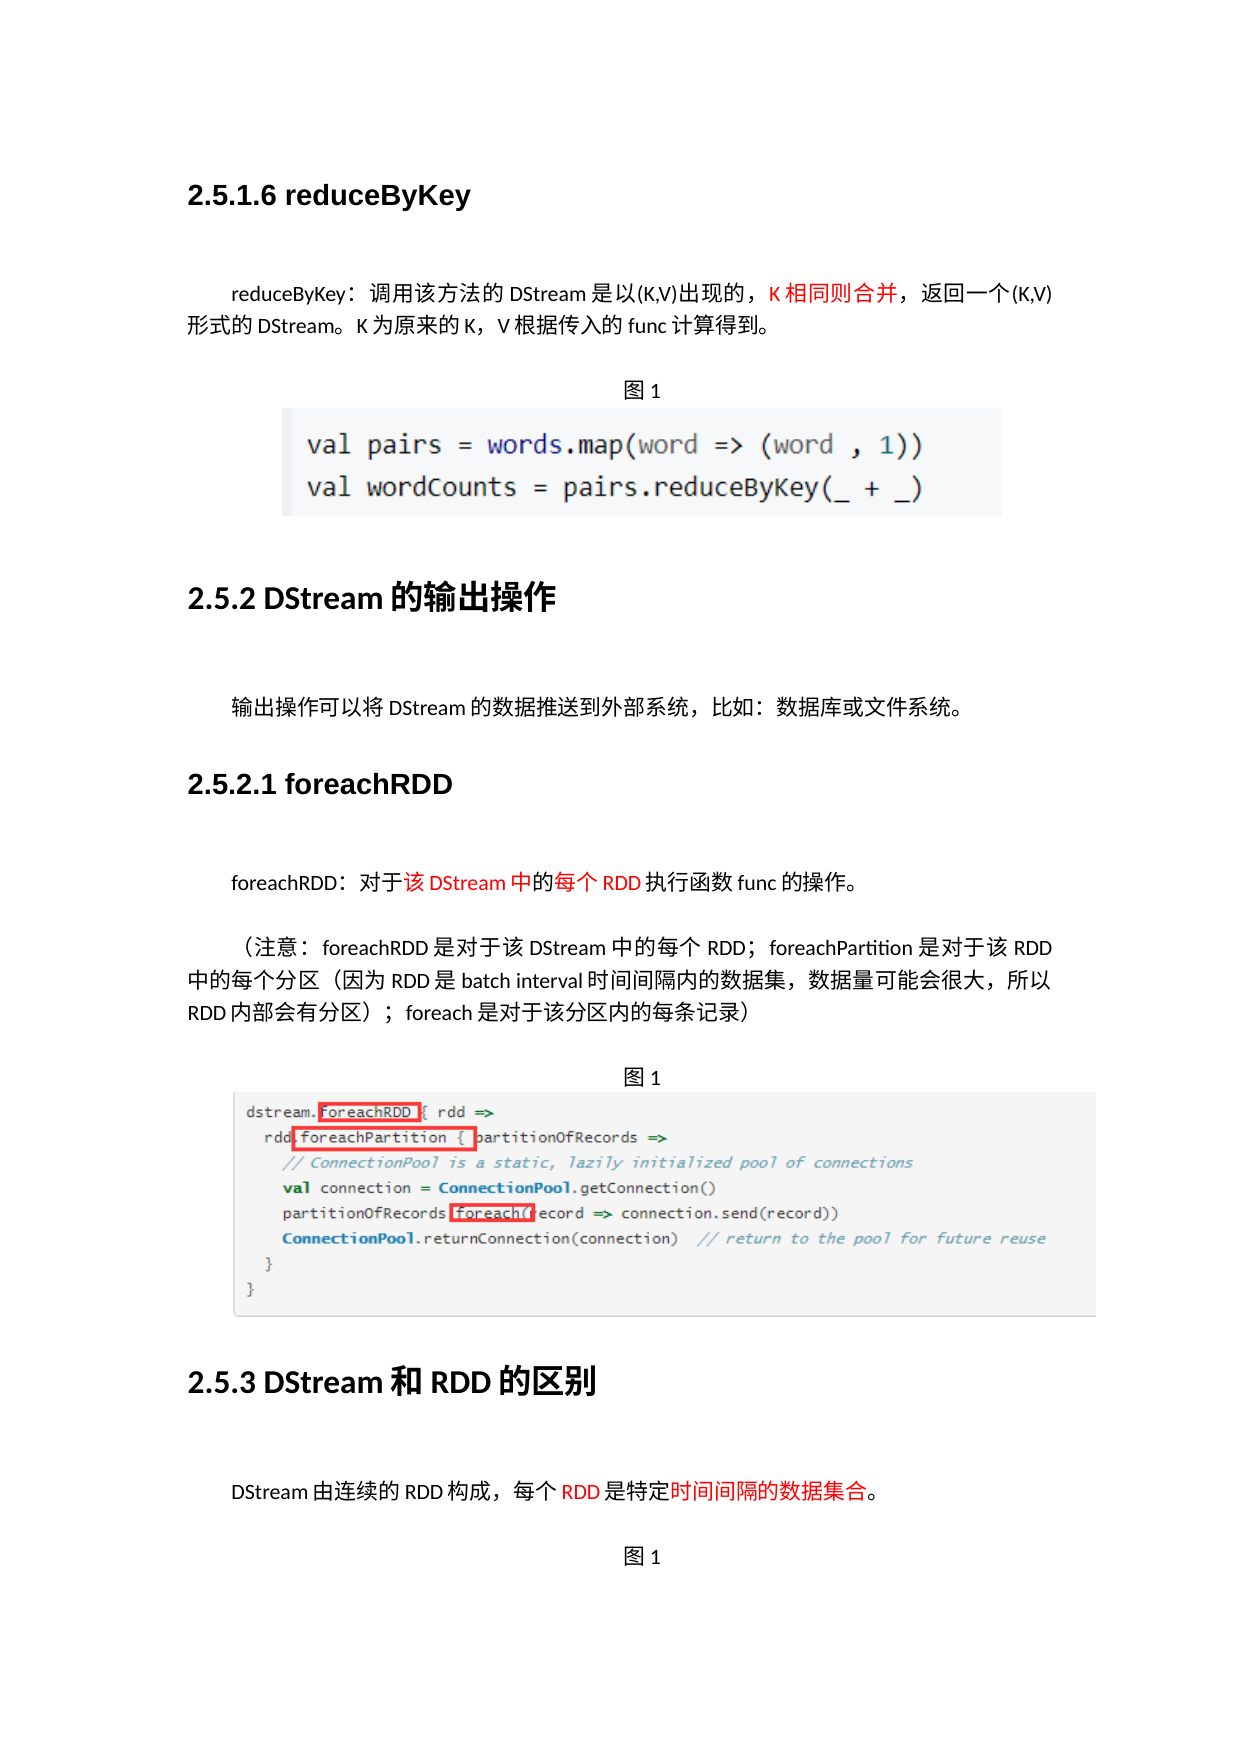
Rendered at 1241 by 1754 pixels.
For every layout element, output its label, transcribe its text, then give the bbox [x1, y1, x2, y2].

subtitle 2.5.2 DStream的输出操作 [187, 563, 1053, 628]
text （注意：foreachRDD是对于该DStream中的每个RDD；foreachPartition是对于该RDD中的每个分区（因为RDD是batch interval时间间隔内的数据集，数据量可能会很大，所以RDD内部会有分区）；foreach是对于该分区内的每条记录） [187, 930, 1053, 1027]
picture [281, 405, 1003, 534]
text reduceByKey：调用该方法的DStream是以(K,V)出现的，K相同则合并，返回一个(K,V)形式的DStream。K为原来的K，V根据传入的func计算得到。 [187, 276, 1053, 341]
text foreachRDD：对于该DStream中的每个RDD执行函数func的操作。 [187, 865, 1053, 897]
text 图1 [187, 1060, 1053, 1092]
picture [231, 1092, 1096, 1317]
text 图1 [187, 1539, 1053, 1571]
subtitle 2.5.3 DStream和RDD的区别 [187, 1347, 1053, 1412]
text DStream由连续的RDD构成，每个RDD是特定时间间隔的数据集合。 [187, 1474, 1053, 1506]
subtitle 2.5.2.1 foreachRDD [187, 751, 1053, 816]
text 输出操作可以将DStream的数据推送到外部系统，比如：数据库或文件系统。 [187, 689, 1053, 722]
subtitle 2.5.1.6 reduceByKey [187, 162, 1053, 227]
text 图1 [187, 373, 1053, 406]
